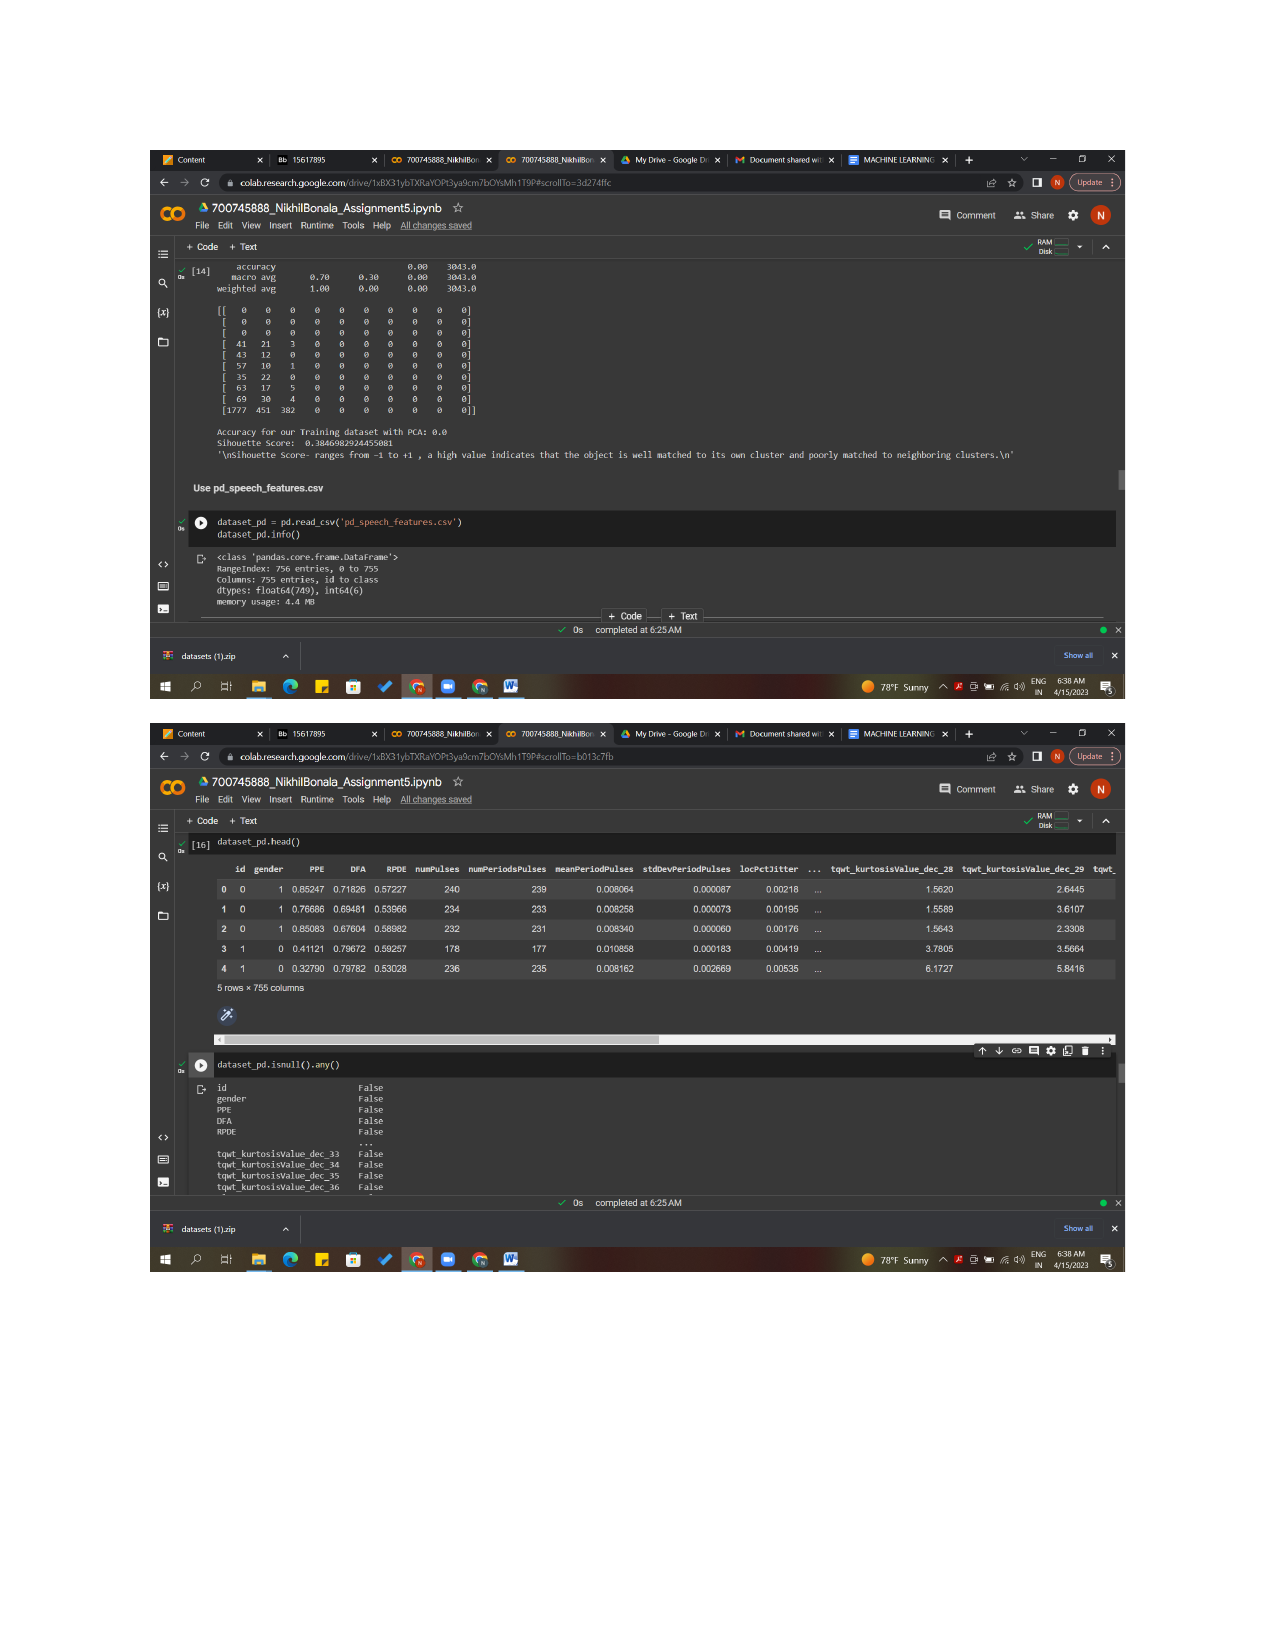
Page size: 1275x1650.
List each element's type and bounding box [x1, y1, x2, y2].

picture [150, 150, 1125, 699]
picture [150, 723, 1125, 1272]
